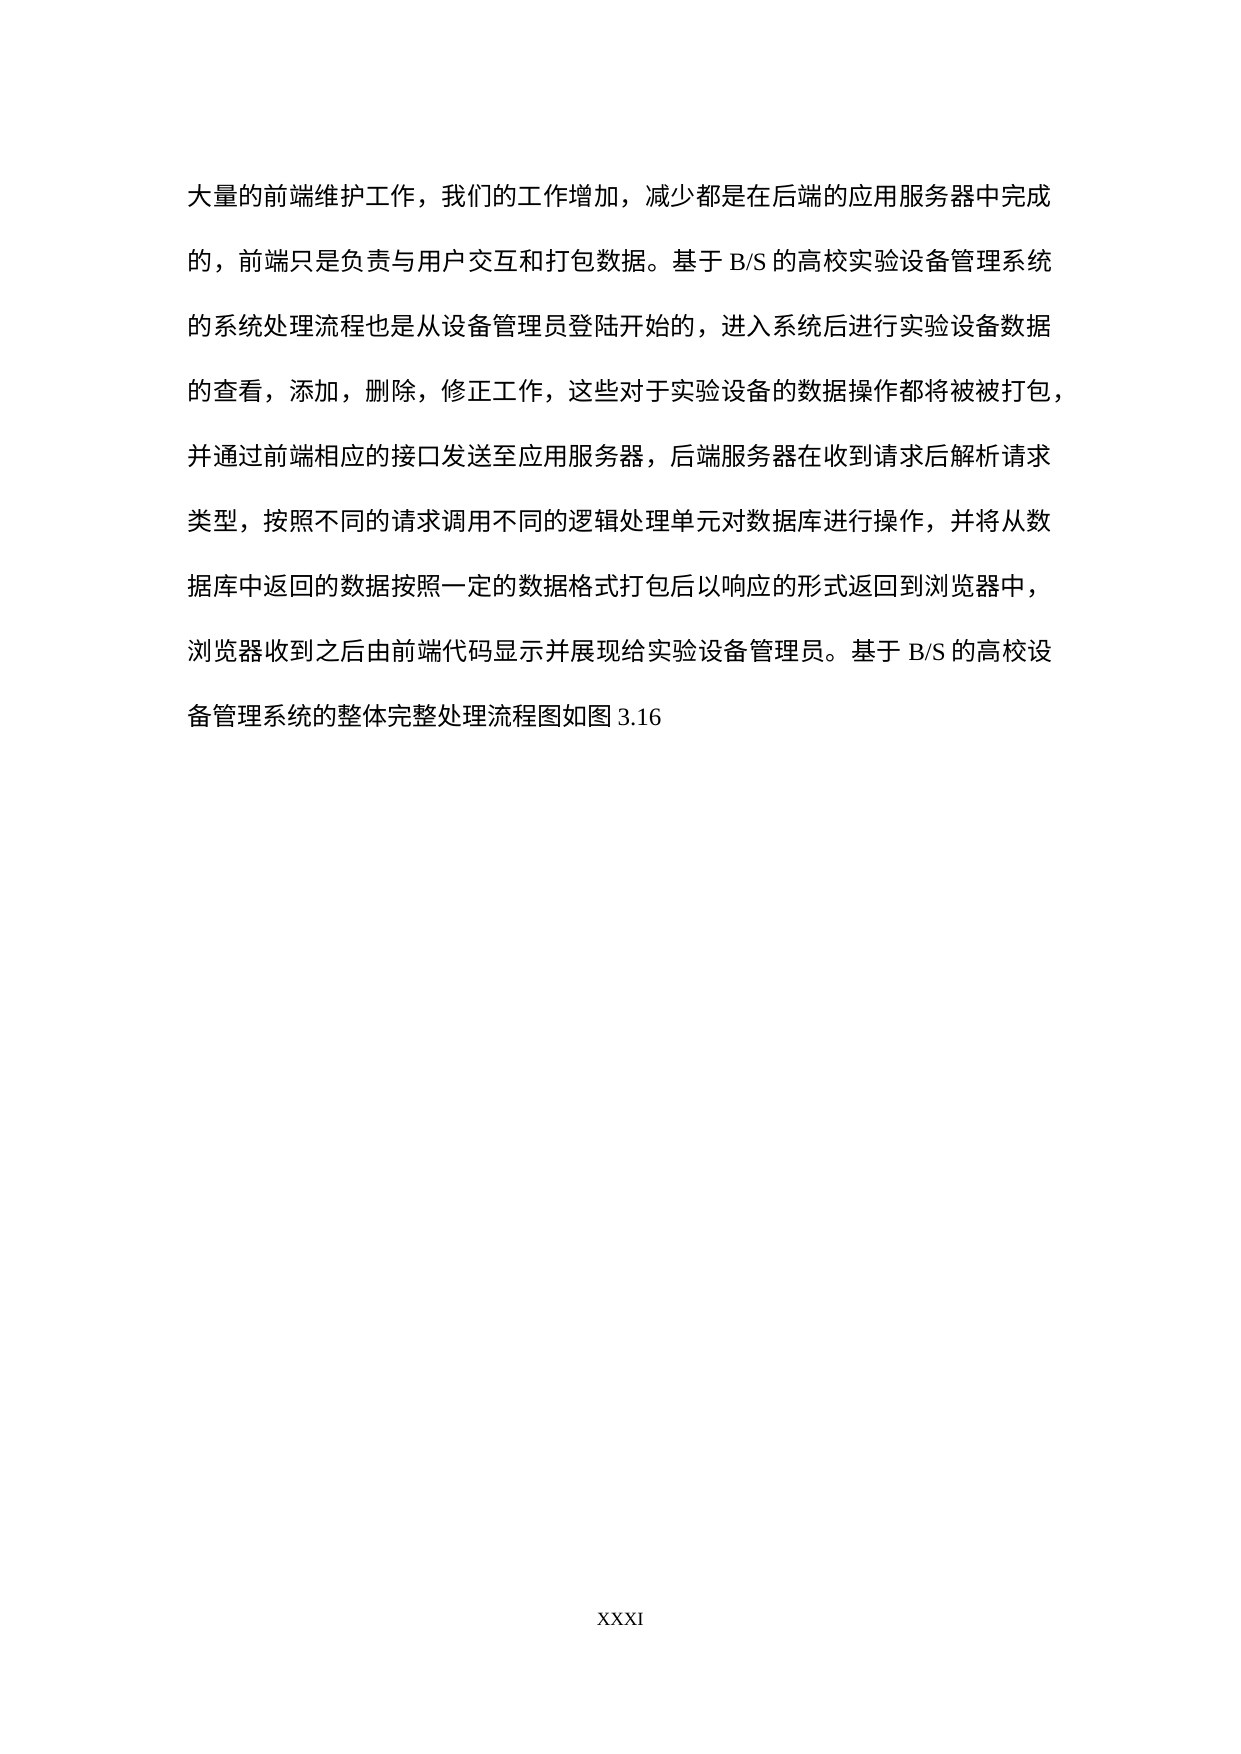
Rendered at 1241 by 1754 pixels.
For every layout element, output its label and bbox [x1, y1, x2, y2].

text [187, 162, 1053, 747]
